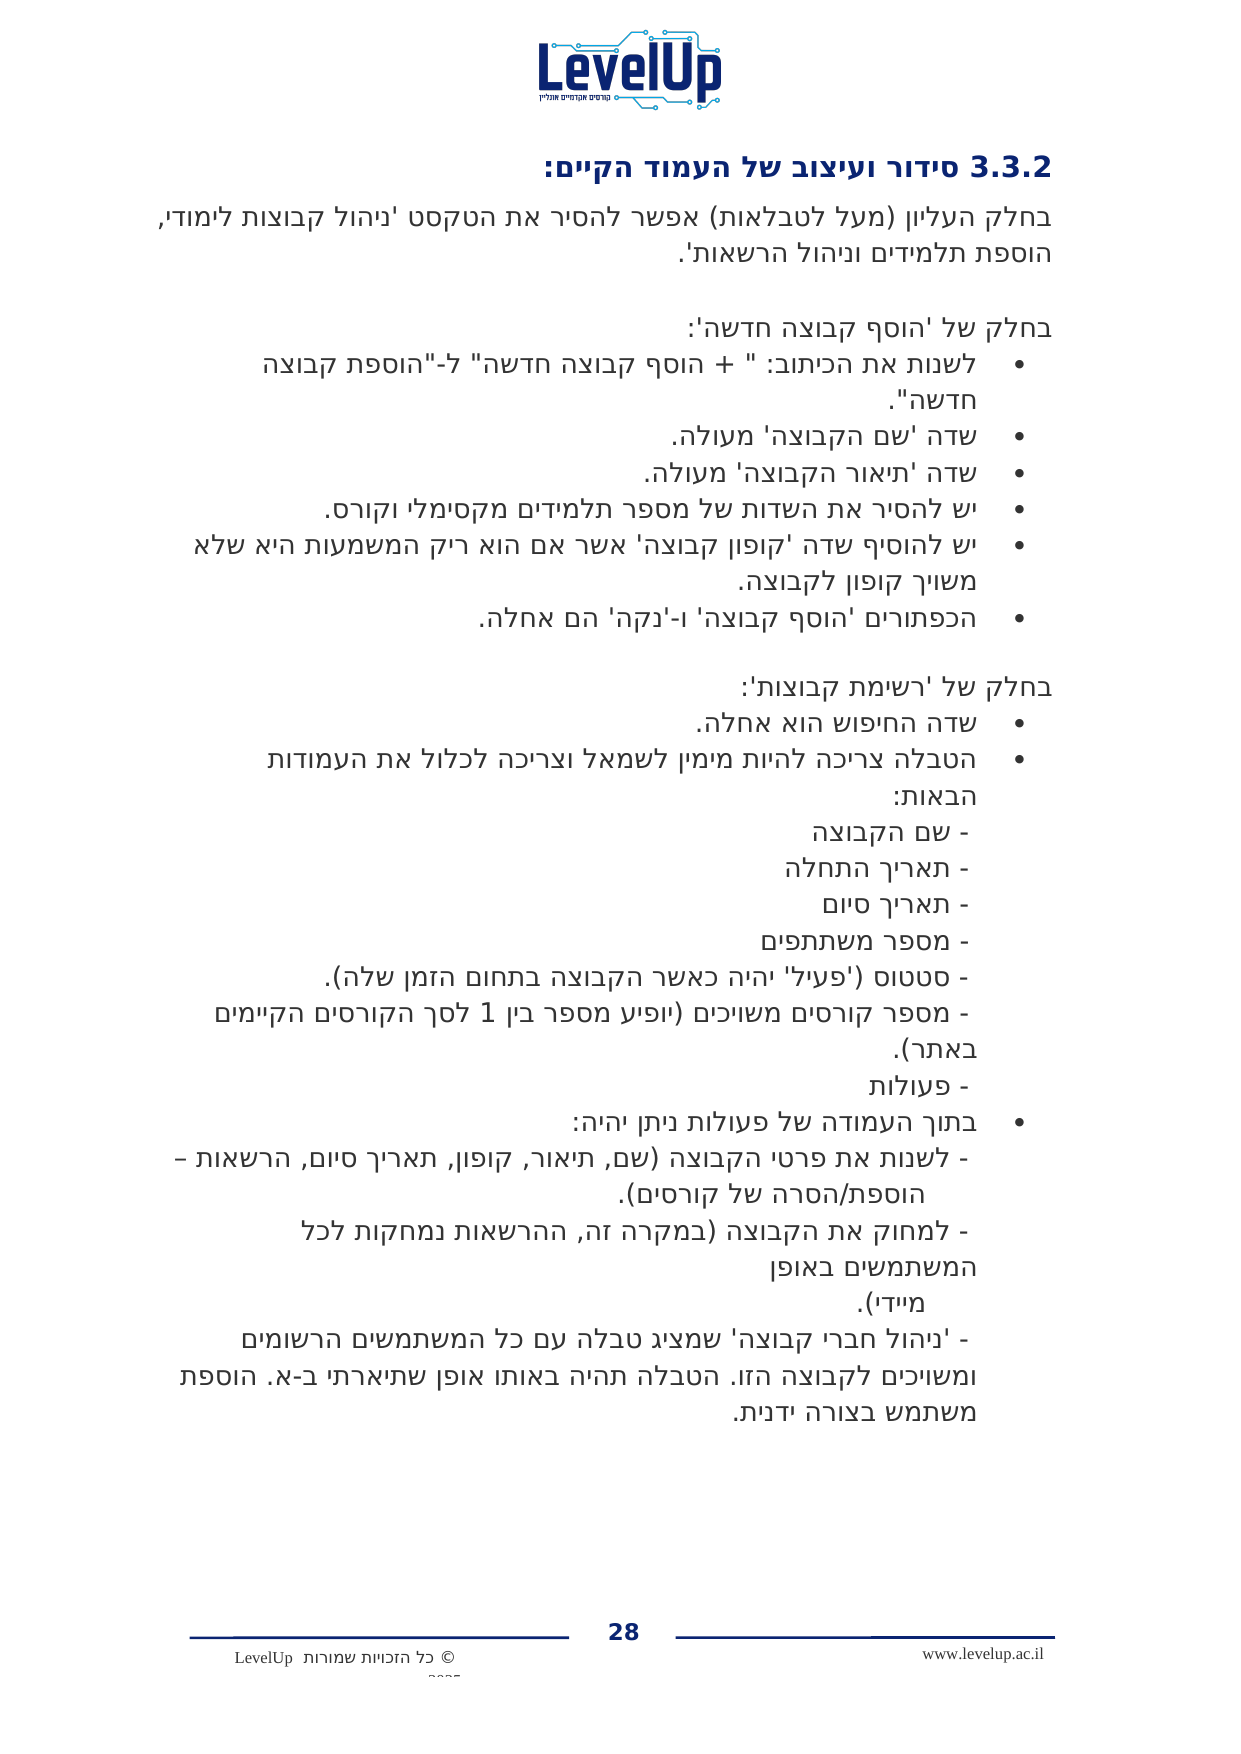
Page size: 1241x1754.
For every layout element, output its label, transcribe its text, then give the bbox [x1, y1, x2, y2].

picture [538, 28, 723, 112]
list בתוך העמודה של פעולות ניתן יהיה: - לשנות את פרטי הקבוצה (שם, תיאור, קופון, תאריך סיום, הרשאות – הוספת/הסרה של קורסים). - למחוק את הקבוצה (במקרה זה, ההרשאות נמחקות לכל המשתמשים באופן מיידי). - 'ניהול חברי קבוצה' שמציג טבלה עם כל המשתמשים הרשומים ומשויכים לקבוצה הזו. הטבלה תהיה באותו אופן שתיארתי ב-א. הוספת משתמש בצורה ידנית. [158, 1106, 1015, 1428]
list לשנות את הכיתוב: " + הוסף קבוצה חדשה" ל-"הוספת קבוצה חדשה". [187, 348, 1015, 416]
list יש להסיר את השדות של מספר תלמידים מקסימלי וקורס. [187, 493, 1015, 525]
text בחלק העליון (מעל לטבלאות) אפשר להסיר את הטקסט 'ניהול קבוצות לימודי, הוספת תלמידים וניהול הרשאות'. [99, 201, 1053, 269]
list שדה 'תיאור הקבוצה' מעולה. [187, 457, 1015, 488]
list הטבלה צריכה להיות מימין לשמאל וצריכה לכלול את העמודות הבאות: - שם הקבוצה - תאריך התחלה - תאריך סיום - מספר משתתפים - סטטוס ('פעיל' יהיה כאשר הקבוצה בתחום הזמן שלה). - מספר קורסים משויכים (יופיע מספר בין 1 לסך הקורסים הקיימים באתר). - פעולות [187, 744, 1015, 1102]
list יש להוסיף שדה 'קופון קבוצה' אשר אם הוא ריק המשמעות היא שלא משויך קופון לקבוצה. [187, 529, 1015, 597]
subtitle 3.3.2 סידור ועיצוב של העמוד הקיים: [187, 150, 1053, 184]
text בחלק של 'הוסף קבוצה חדשה': [187, 312, 1053, 343]
text בחלק של 'רשימת קבוצות': [187, 671, 1053, 703]
list הכפתורים 'הוסף קבוצה' ו-'נקה' הם אחלה. [187, 602, 1015, 633]
list שדה החיפוש הוא אחלה. [187, 707, 1015, 739]
list שדה 'שם הקבוצה' מעולה. [187, 421, 1015, 452]
